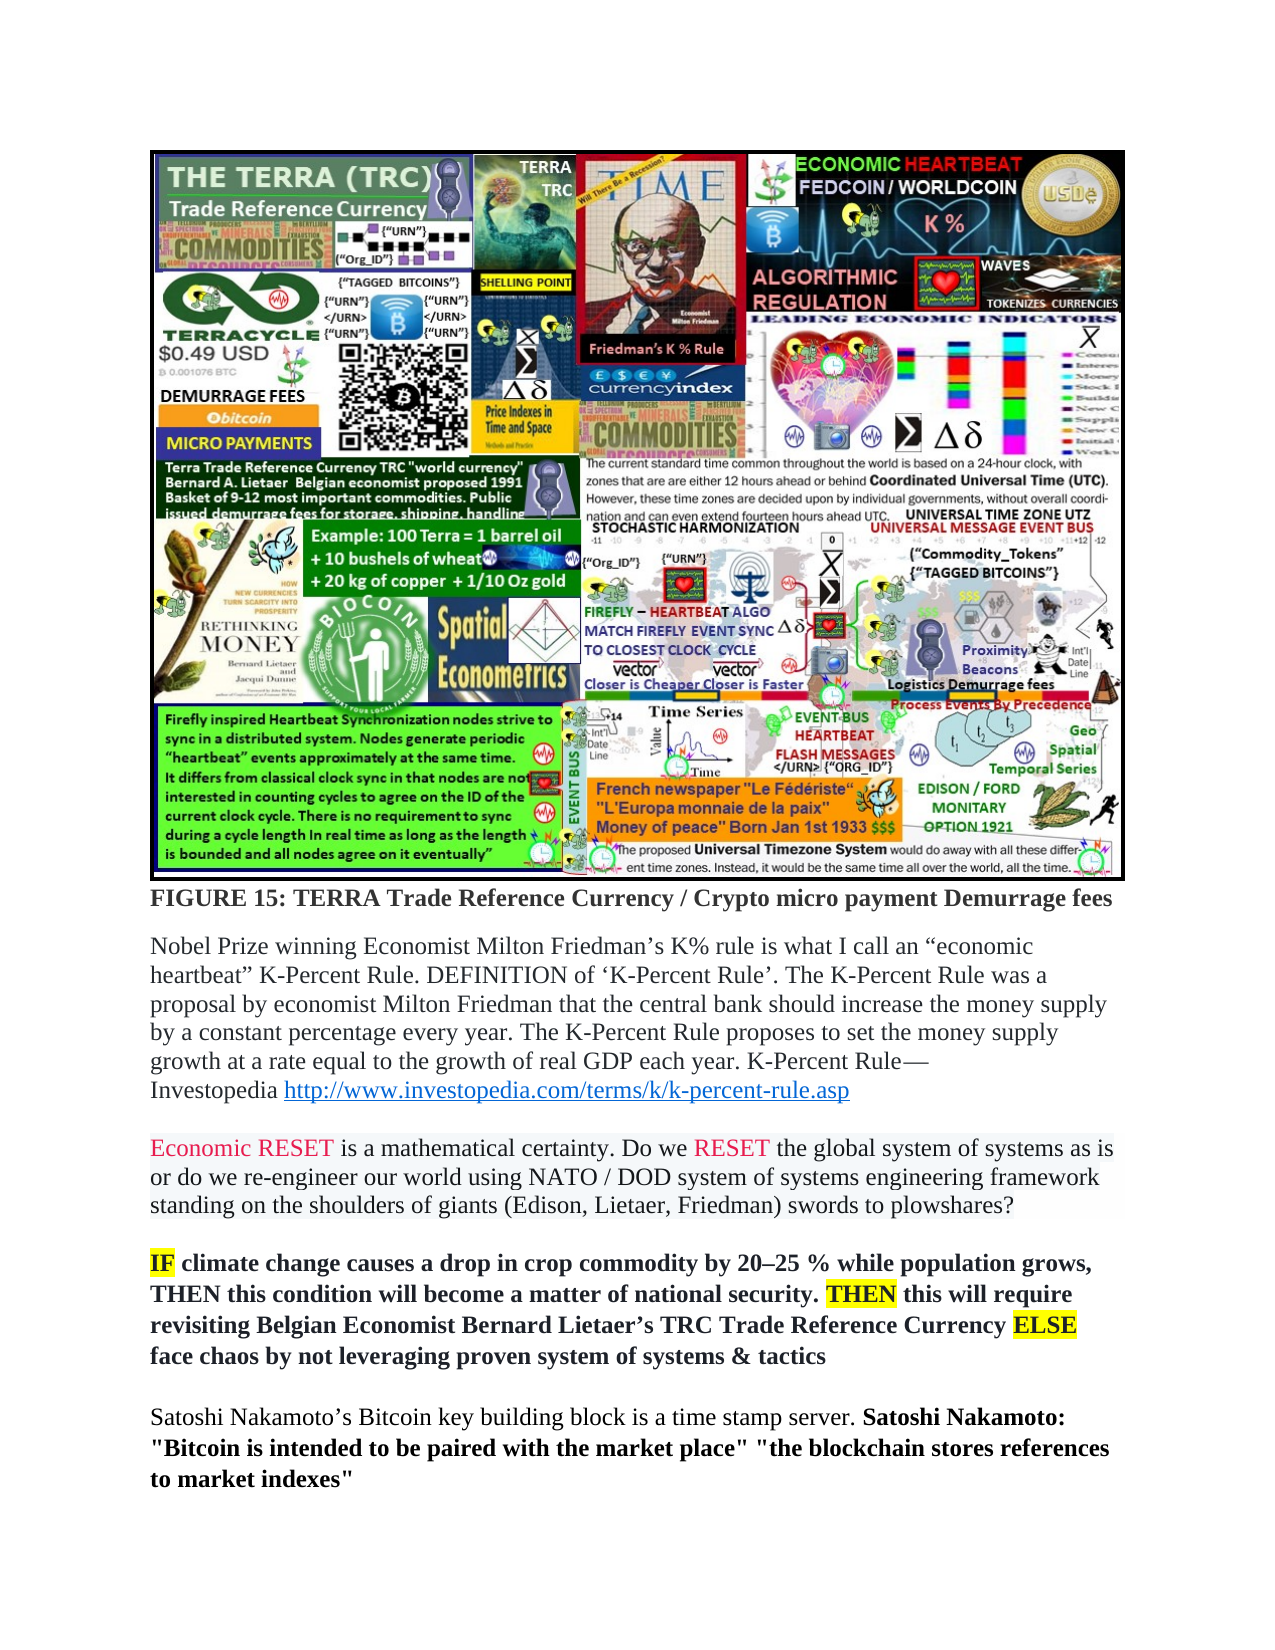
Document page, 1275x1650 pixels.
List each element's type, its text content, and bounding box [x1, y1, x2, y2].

text FIGURE 15: TERRA Trade Reference Currency / Crypto micro payment Demurrage fees [150, 881, 1125, 912]
text IF climate change causes a drop in crop commodity by 20–25 % while population grows, THEN this condition will become a matter of national security. THEN this will require revisiting Belgian Economist Bernard Lietaer’s TRC Trade Reference Currency ELSE face chaos by not leveraging proven system of systems & tactics [150, 1248, 1125, 1370]
text Nobel Prize winning Economist Milton Friedman’s K% rule is what I call an “economic heartbeat” K-Percent Rule. DEFINITION of ‘K-Percent Rule’. The K-Percent Rule was a proposal by economist Milton Friedman that the central bank should increase the money supply by a constant percentage every year. The K-Percent Rule proposes to set the money supply growth at a rate equal to the growth of real GDP each year. K-Percent Rule — Investopedia http://www.investopedia.com/terms/k/k-percent-rule.asp [150, 931, 1125, 1104]
picture [154, 154, 1121, 877]
text Satoshi Nakamoto’s Bitcoin key building block is a time stamp server. Satoshi Nakamoto: "Bitcoin is intended to be paired with the market place" "the blockchain stores references to market indexes" [150, 1402, 1125, 1492]
